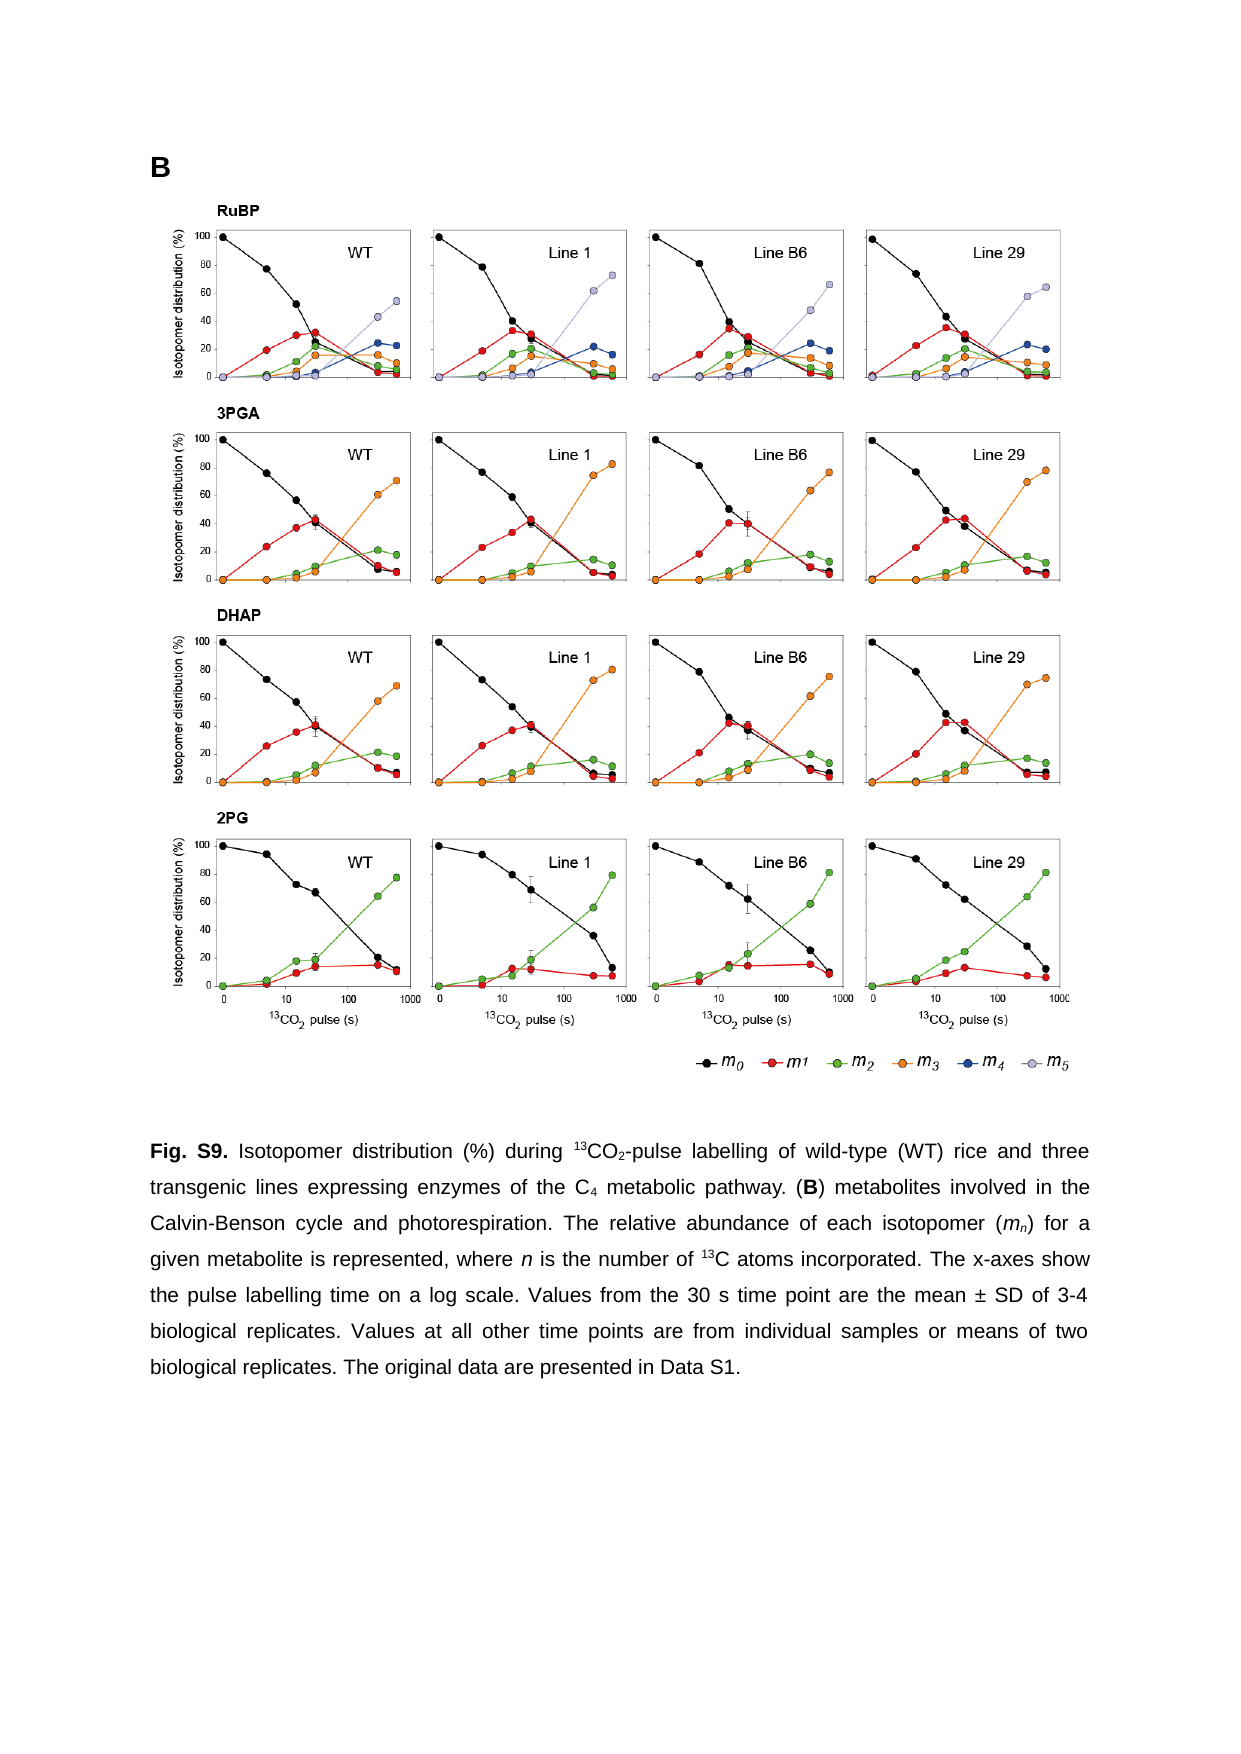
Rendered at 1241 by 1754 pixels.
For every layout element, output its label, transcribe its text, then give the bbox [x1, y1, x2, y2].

text B [150, 150, 1090, 183]
picture [171, 202, 1070, 1074]
text Fig. S9. Isotopomer distribution (%) during 13CO2-pulse labelling of wild-type (WT) rice and three transgenic lines expressing enzymes of the C4 metabolic pathway. (B) metabolites involved in the Calvin-Benson cycle and photorespiration. The relative abundance of each isotopomer (mn) for a given metabolite is represented, where n is the number of 13C atoms incorporated. The x-axes show the pulse labelling time on a log scale. Values from the 30 s time point are the mean ± SD of 3-4 biological replicates. Values at all other time points are from individual samples or means of two biological replicates. The original data are presented in Data S1. [150, 1139, 1090, 1378]
